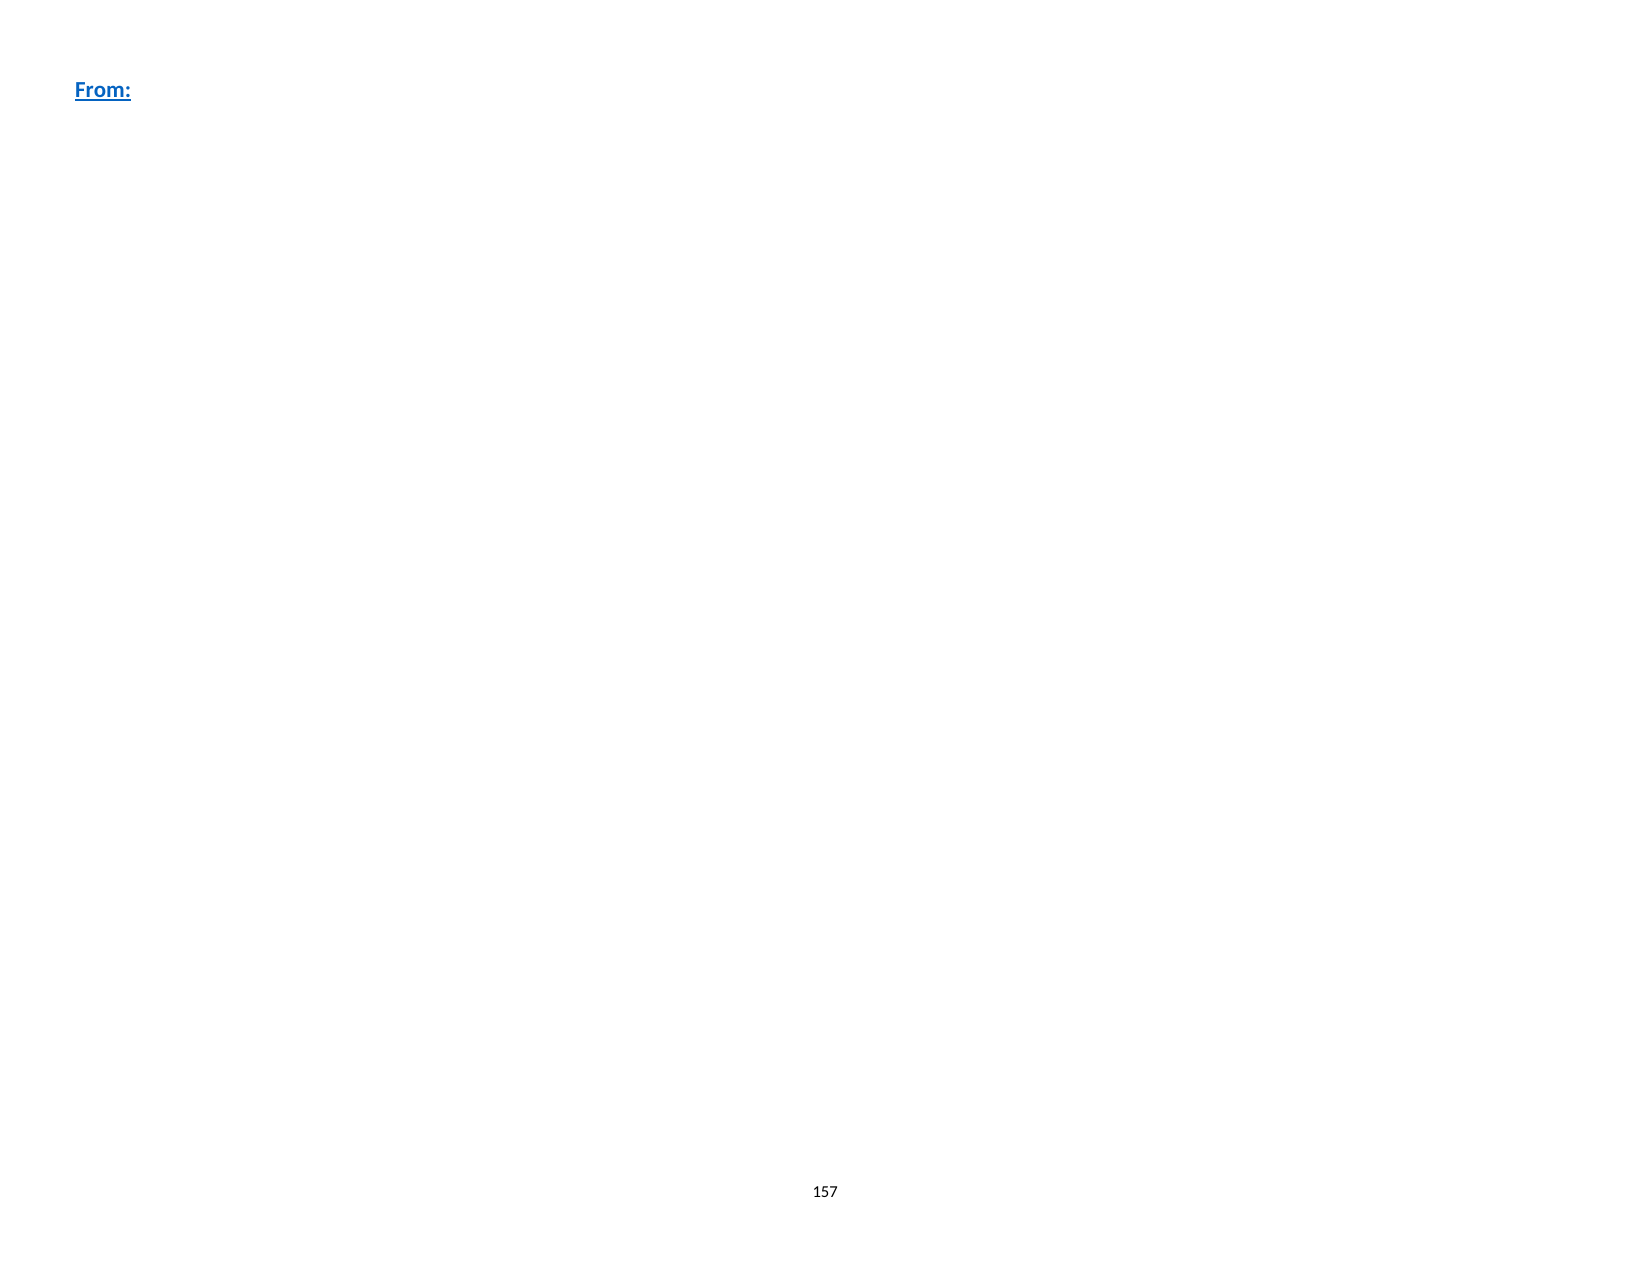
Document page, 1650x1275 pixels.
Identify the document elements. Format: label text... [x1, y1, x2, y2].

text From: [75, 75, 1575, 103]
